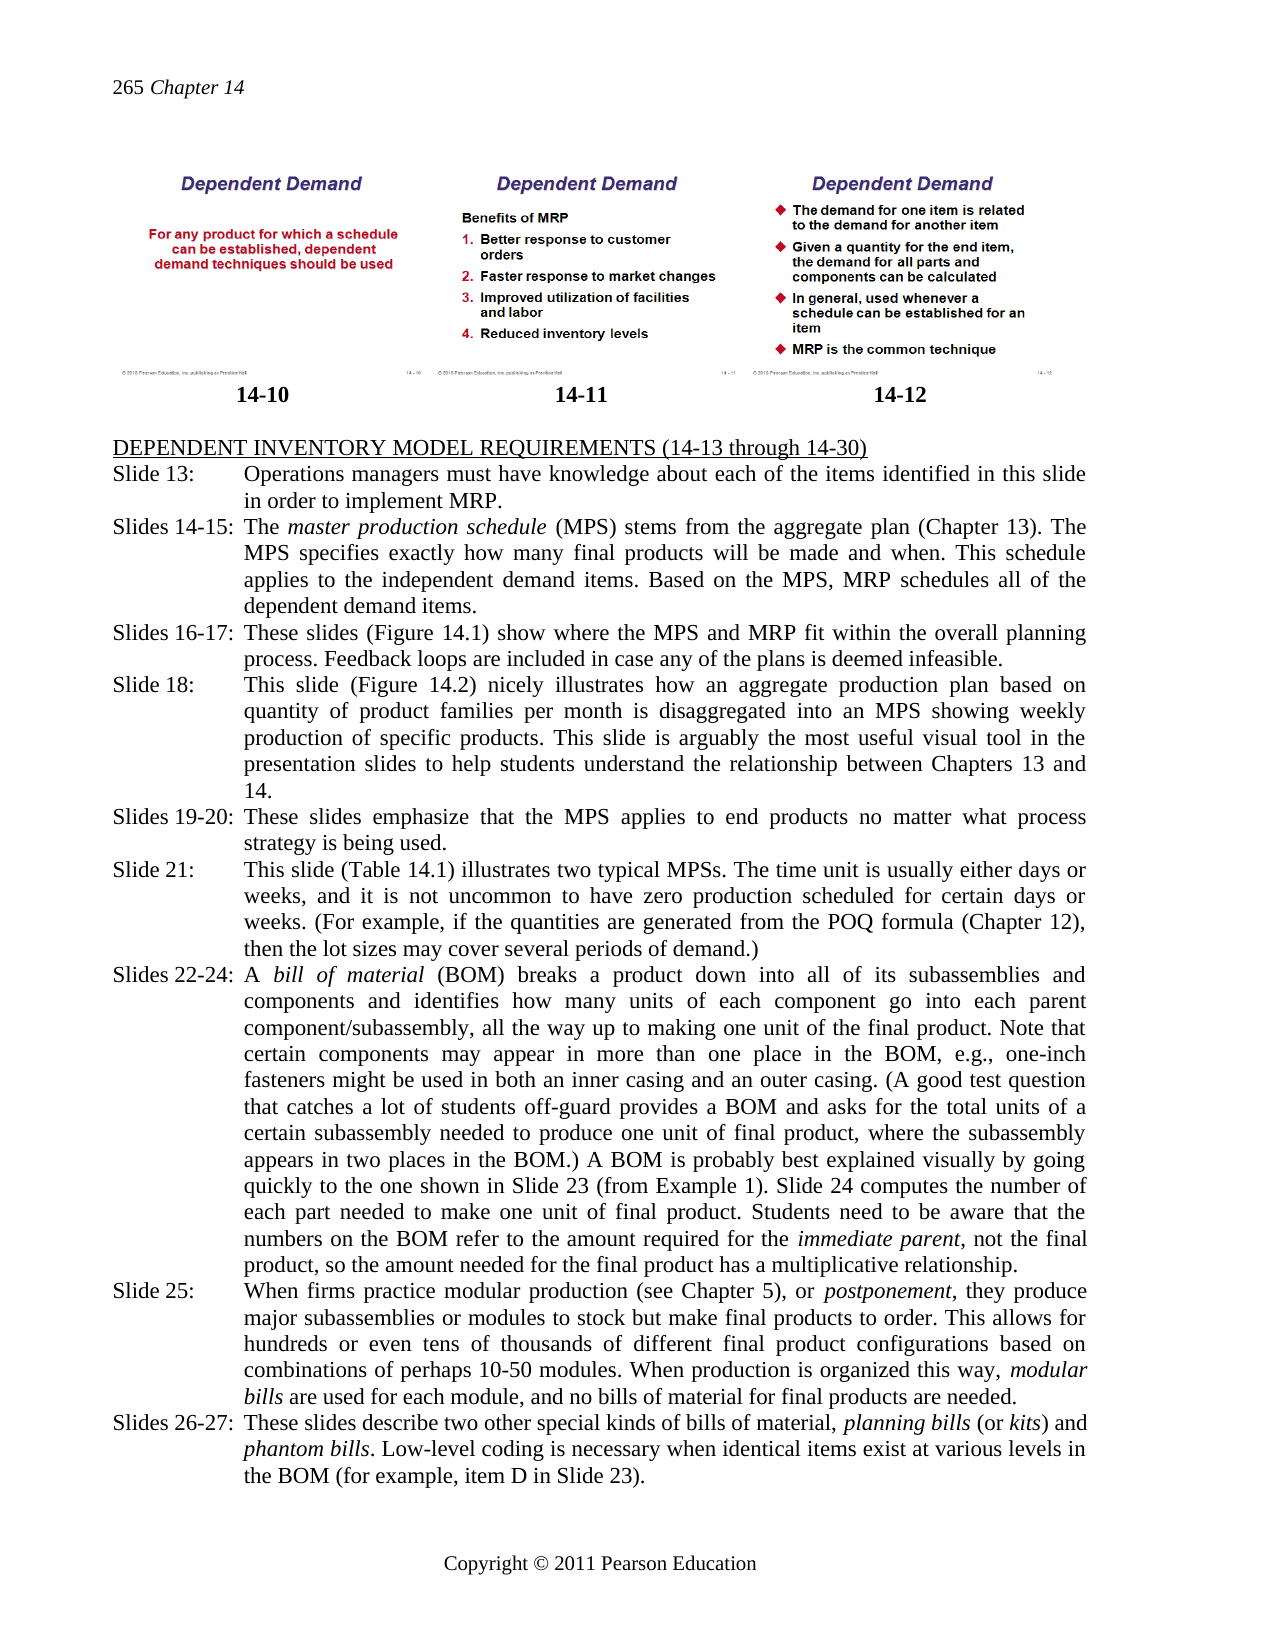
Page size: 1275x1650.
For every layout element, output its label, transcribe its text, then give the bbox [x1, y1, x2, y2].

text Slide 25: When firms practice modular production (see Chapter 5), or postponement, they produce major subassemblies or modules to stock but make final products to order. This allows for hundreds or even tens of thousands of different final product configurations based on combinations of perhaps 10-50 modules. When production is organized this way, modular bills are used for each module, and no bills of material for final products are needed. [112, 1277, 1087, 1409]
text Slide 21: This slide (Table 14.1) illustrates two typical MPSs. The time unit is usually either days or weeks, and it is not uncommon to have zero production scheduled for certain days or weeks. (For example, if the quantities are generated from the POQ formula (Chapter 12), then the lot sizes may cover several periods of demand.) [112, 856, 1087, 961]
text Slides 22-24: A bill of material (BOM) breaks a product down into all of its subassemblies and components and identifies how many units of each component go into each parent component/subassembly, all the way up to making one unit of the final product. Note that certain components may appear in more than one place in the BOM, e.g., one-inch fasteners might be used in both an inner casing and an outer casing. (A good test question that catches a lot of students off-guard provides a BOM and asks for the total units of a certain subassembly needed to produce one unit of final product, where the subassembly appears in two places in the BOM.) A BOM is probably best explained visually by going quickly to the one shown in Slide 23 (from Example 1). Slide 24 computes the number of each part needed to make one unit of final product. Students need to be aware that the numbers on the BOM refer to the amount required for the immediate parent, not the final product, so the amount needed for the final product has a multiplicative relationship. [112, 961, 1087, 1277]
text Slides 16-17: These slides (Figure 14.1) show where the MPS and MRP fit within the overall planning process. Feedback loops are included in case any of the plans is deemed infeasible. [112, 618, 1087, 671]
text 14-10 14-11 14-12 [112, 381, 1087, 408]
text Slides 14-15: The master production schedule (MPS) stems from the aggregate plan (Chapter 13). The MPS specifies exactly how many final products will be made and when. This schedule applies to the independent demand items. Based on the MPS, MRP schedules all of the dependent demand items. [112, 513, 1087, 618]
text Slides 19-20: These slides emphasize that the MPS applies to end products no matter what process strategy is being used. [112, 803, 1087, 856]
picture [112, 149, 1060, 382]
text Slide 18: This slide (Figure 14.2) nicely illustrates how an aggregate production plan based on quantity of product families per month is disaggregated into an MPS showing weekly production of specific products. This slide is arguably the most useful visual tool in the presentation slides to help students understand the relationship between Chapters 13 and 14. [112, 671, 1087, 803]
text Slide 13: Operations managers must have knowledge about each of the items identified in this slide in order to implement MRP. [112, 460, 1087, 513]
text DEPENDENT INVENTORY MODEL REQUIREMENTS (14-13 through 14-30) [112, 434, 1087, 460]
text Slides 26-27: These slides describe two other special kinds of bills of material, planning bills (or kits) and phantom bills. Low-level coding is necessary when identical items exist at various levels in the BOM (for example, item D in Slide 23). [112, 1409, 1087, 1488]
